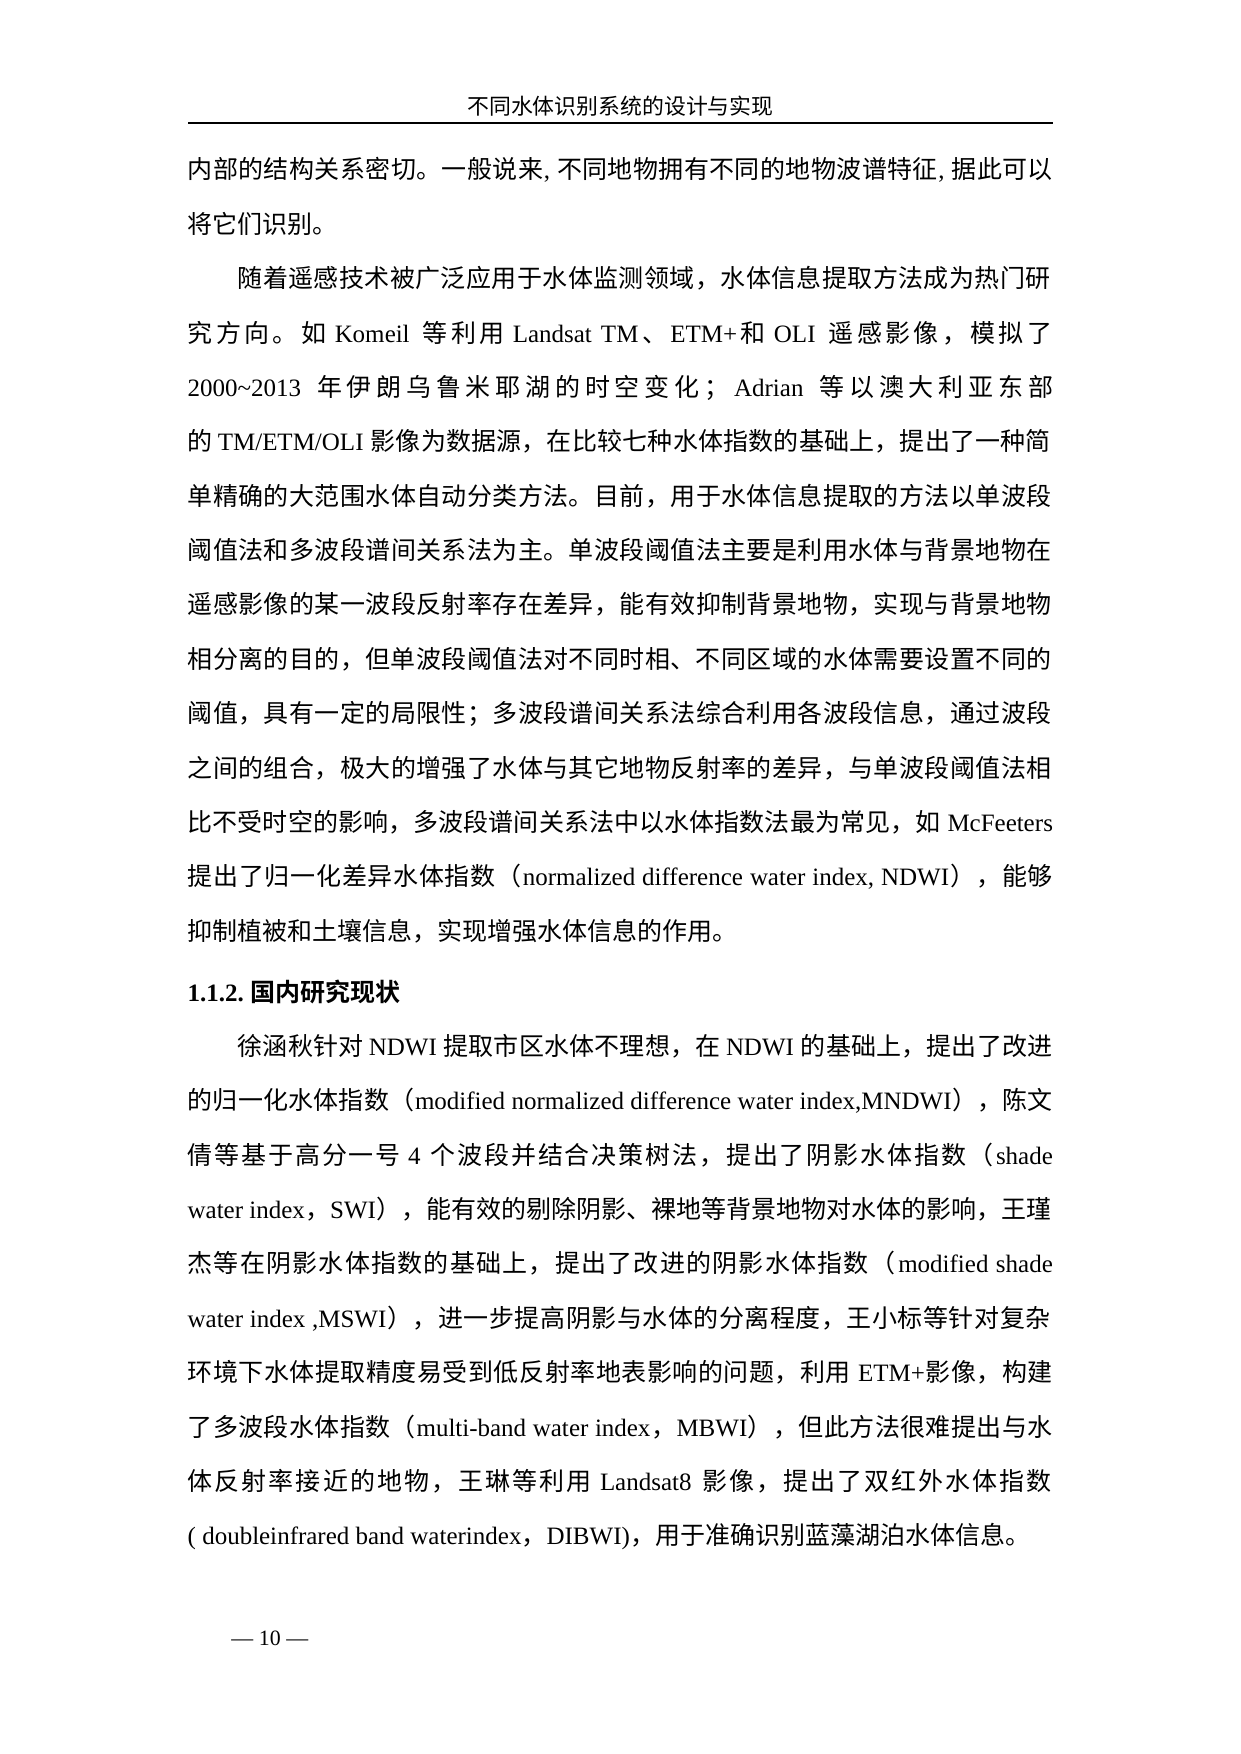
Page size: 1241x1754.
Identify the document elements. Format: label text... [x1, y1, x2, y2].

text 徐涵秋针对NDWI 提取市区水体不理想，在NDWI 的基础上，提出了改进的归一化水体指数（modified normalized difference water index,MNDWI），陈文倩等基于高分一号4 个波段并结合决策树法，提出了阴影水体指数（shade water index，SWI），能有效的剔除阴影、裸地等背景地物对水体的影响，王瑾杰等在阴影水体指数的基础上，提出了改进的阴影水体指数（modified shade water index ,MSWI），进一步提高阴影与水体的分离程度，王小标等针对复杂环境下水体提取精度易受到低反射率地表影响的问题，利用ETM+影像，构建了多波段水体指数（multi-band water index，MBWI），但此方法很难提出与水体反射率接近的地物，王琳等利用Landsat8 影像，提出了双红外水体指数( doubleinfrared band waterindex，DIBWI)，用于准确识别蓝藻湖泊水体信息。 [187, 1026, 1053, 1552]
text 随着遥感技术被广泛应用于水体监测领域，水体信息提取方法成为热门研究方向。如Komeil 等利用Landsat TM、ETM+和OLI 遥感影像，模拟了2000~2013 年伊朗乌鲁米耶湖的时空变化；Adrian 等以澳大利亚东部的TM/ETM/OLI 影像为数据源，在比较七种水体指数的基础上，提出了一种简单精确的大范围水体自动分类方法。目前，用于水体信息提取的方法以单波段阈值法和多波段谱间关系法为主。单波段阈值法主要是利用水体与背景地物在遥感影像的某一波段反射率存在差异，能有效抑制背景地物，实现与背景地物相分离的目的，但单波段阈值法对不同时相、不同区域的水体需要设置不同的阈值，具有一定的局限性；多波段谱间关系法综合利用各波段信息，通过波段之间的组合，极大的增强了水体与其它地物反射率的差异，与单波段阈值法相比不受时空的影响，多波段谱间关系法中以水体指数法最为常见，如McFeeters提出了归一化差异水体指数（normalized difference water index, NDWI），能够抑制植被和土壤信息，实现增强水体信息的作用。 [187, 259, 1053, 947]
subtitle 国内研究现状 [187, 972, 1053, 1008]
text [187, 150, 1053, 241]
